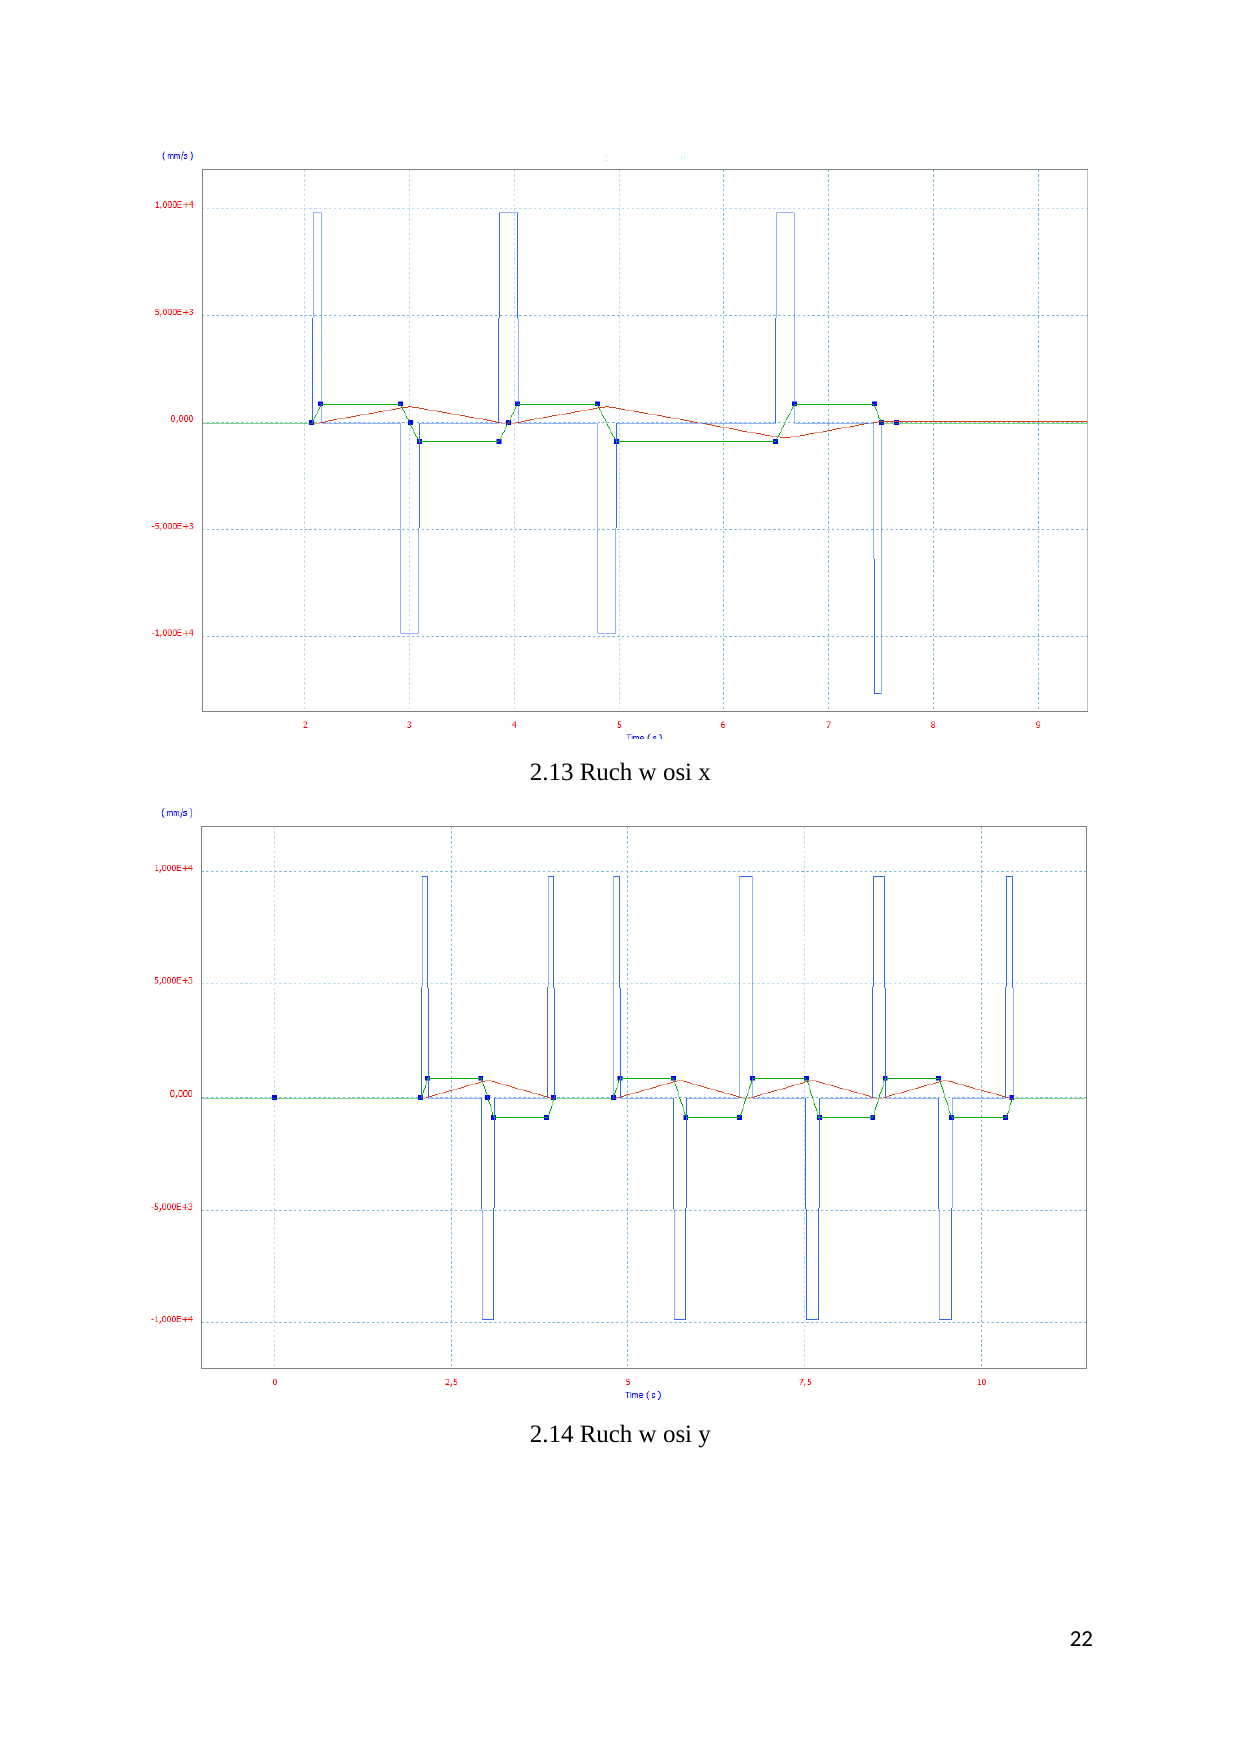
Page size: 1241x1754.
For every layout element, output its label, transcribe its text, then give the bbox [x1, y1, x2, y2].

text 2.13 Ruch w osi x [148, 757, 1093, 786]
picture [148, 804, 1092, 1401]
picture [147, 147, 1092, 739]
text 2.14 Ruch w osi y [148, 1419, 1093, 1448]
